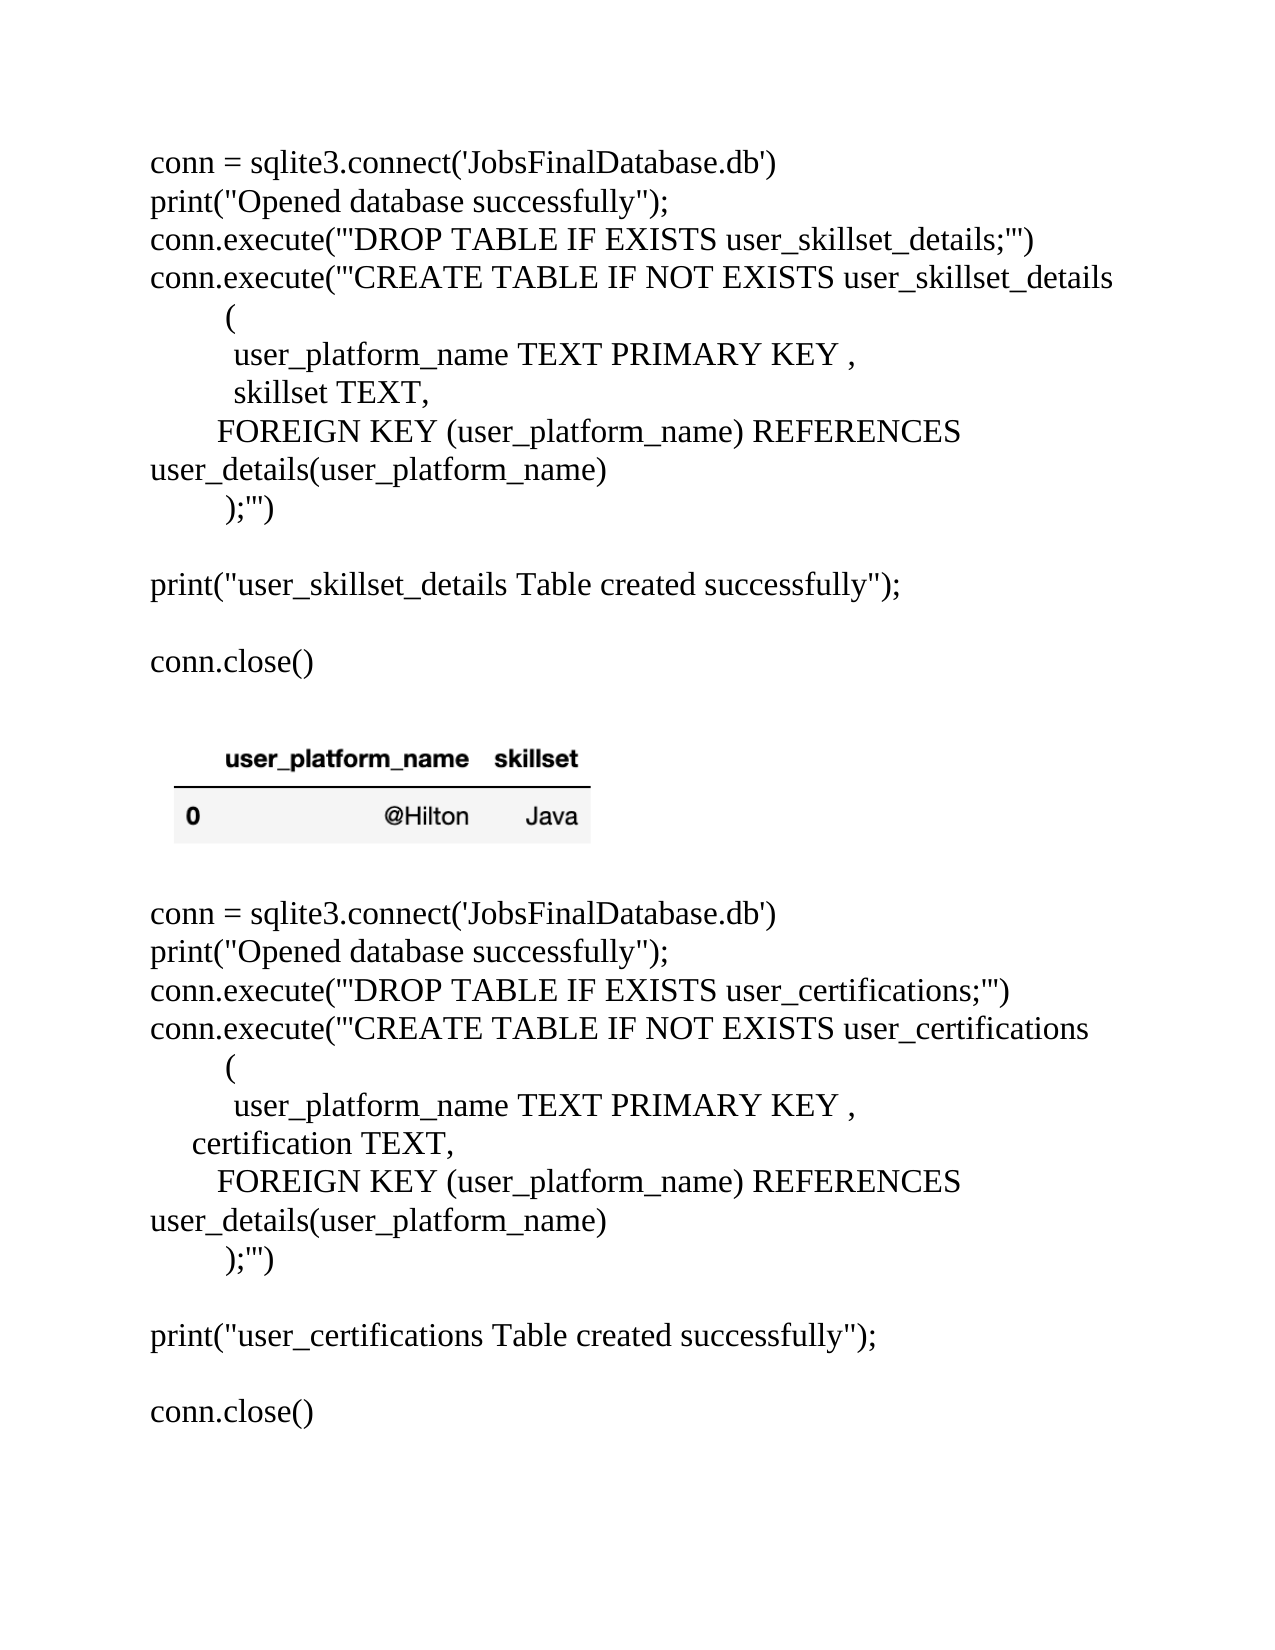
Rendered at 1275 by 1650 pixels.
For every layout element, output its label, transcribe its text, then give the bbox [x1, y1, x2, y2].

text conn.execute('''CREATE TABLE IF NOT EXISTS user_certifications [150, 1008, 1125, 1047]
text user_platform_name TEXT PRIMARY KEY , [150, 1085, 1125, 1123]
text conn.execute('''DROP TABLE IF EXISTS user_certifications;''') [150, 970, 1125, 1008]
text conn.execute('''CREATE TABLE IF NOT EXISTS user_skillset_details [150, 257, 1125, 296]
text user_platform_name TEXT PRIMARY KEY , [150, 334, 1125, 372]
text ( [150, 1047, 1125, 1085]
text );''') [150, 487, 1125, 526]
text print("Opened database successfully"); [150, 181, 1125, 219]
text certification TEXT, [150, 1123, 1125, 1162]
text conn.execute('''DROP TABLE IF EXISTS user_skillset_details;''') [150, 219, 1125, 257]
text conn = sqlite3.connect('JobsFinalDatabase.db') [150, 142, 1125, 181]
text );''') [150, 1238, 1125, 1277]
text skillset TEXT, [150, 372, 1125, 411]
text FOREIGN KEY (user_platform_name) REFERENCES user_details(user_platform_name) [150, 1162, 1125, 1238]
text print("user_skillset_details Table created successfully"); [150, 564, 1125, 602]
text ( [150, 296, 1125, 334]
text conn = sqlite3.connect('JobsFinalDatabase.db') [150, 893, 1125, 932]
text print("Opened database successfully"); [150, 932, 1125, 970]
text FOREIGN KEY (user_platform_name) REFERENCES user_details(user_platform_name) [150, 411, 1125, 487]
text conn.close() [150, 1392, 1125, 1430]
text print("user_certifications Table created successfully"); [150, 1315, 1125, 1353]
picture [150, 717, 648, 855]
text conn.close() [150, 641, 1125, 679]
